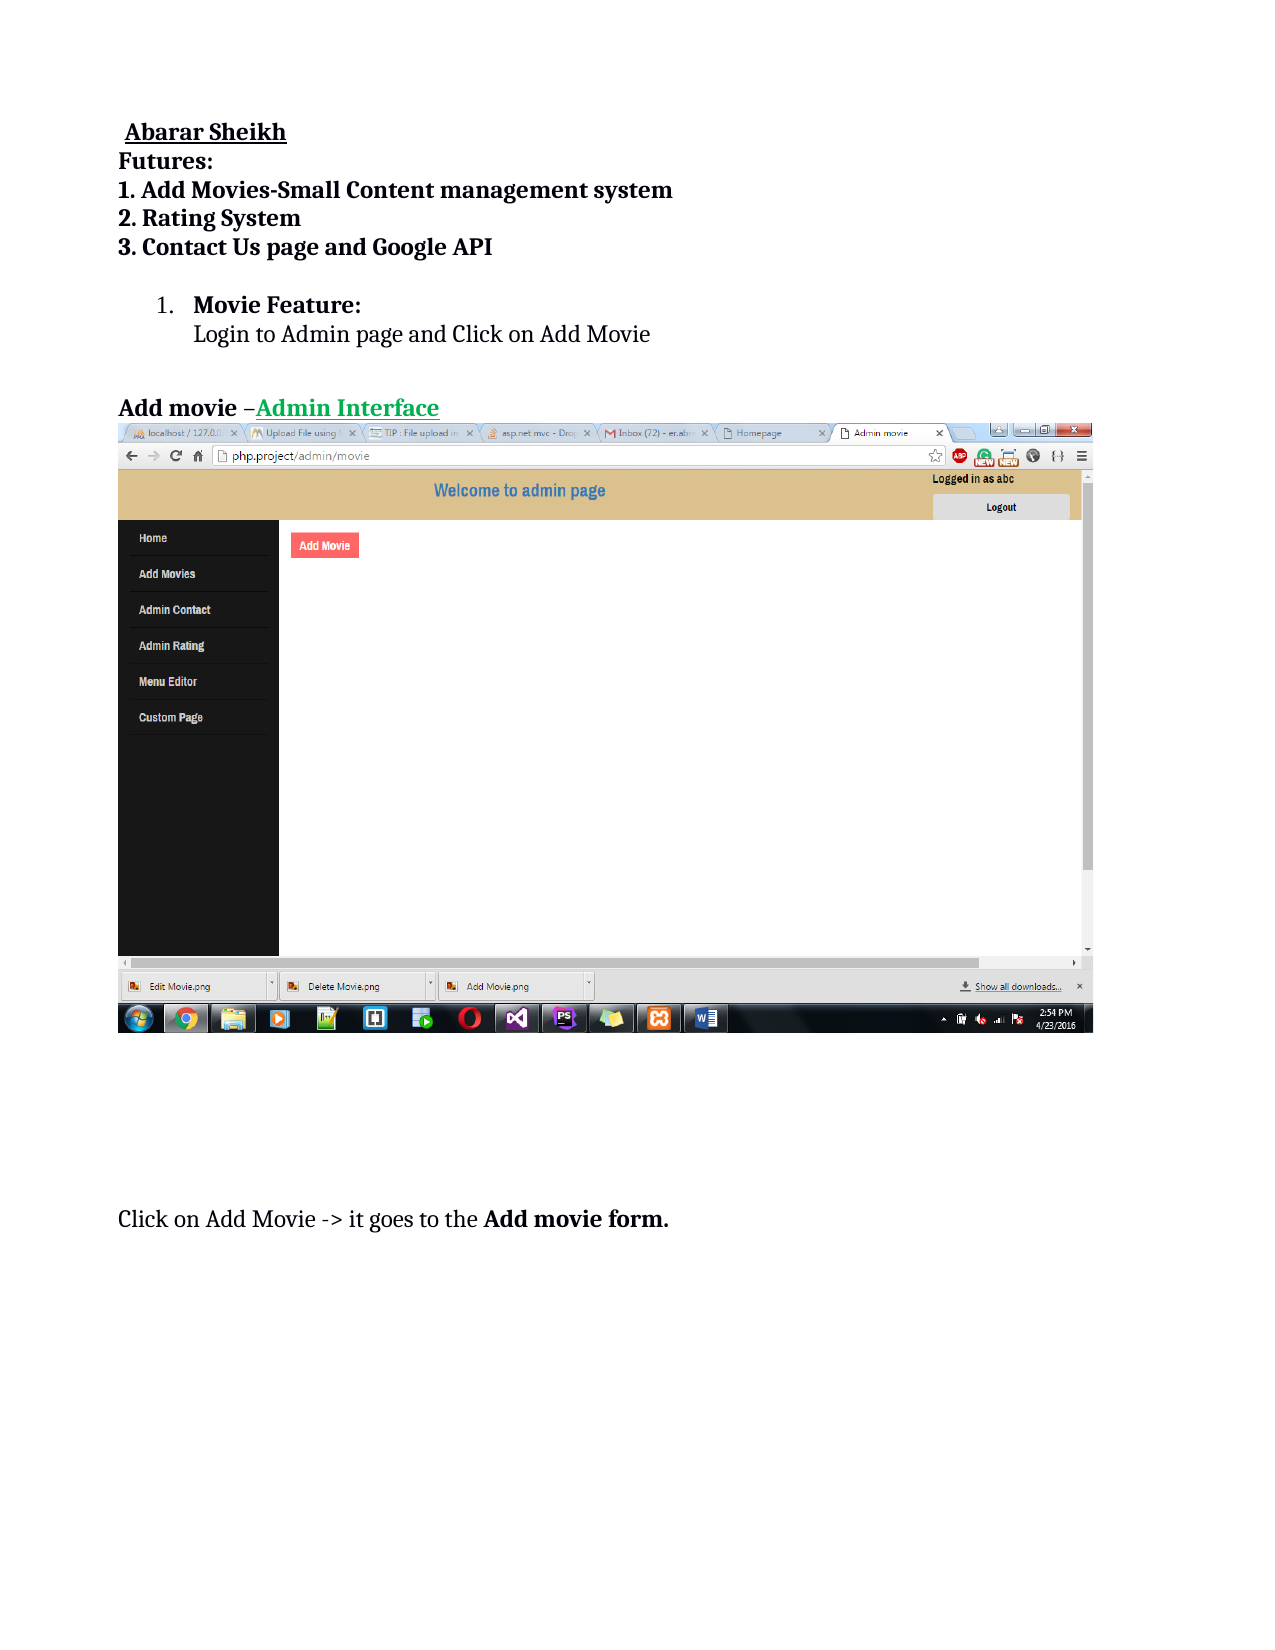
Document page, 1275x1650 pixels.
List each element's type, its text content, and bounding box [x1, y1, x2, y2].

text 1. Add Movies-Small Content management system [118, 176, 1157, 204]
text 3. Contact Us page and Google API [118, 233, 1157, 262]
list Movie Feature: [156, 291, 1157, 320]
picture [118, 423, 1094, 1033]
list Login to Admin page and Click on Add Movie [193, 320, 1157, 349]
text Abarar Sheikh [118, 118, 1157, 147]
text 2. Rating System [118, 204, 1157, 233]
text Futures: [118, 147, 1157, 176]
text Click on Add Movie -> it goes to the Add movie form. [118, 1205, 1157, 1234]
text Add movie –Admin Interface [118, 394, 1157, 423]
